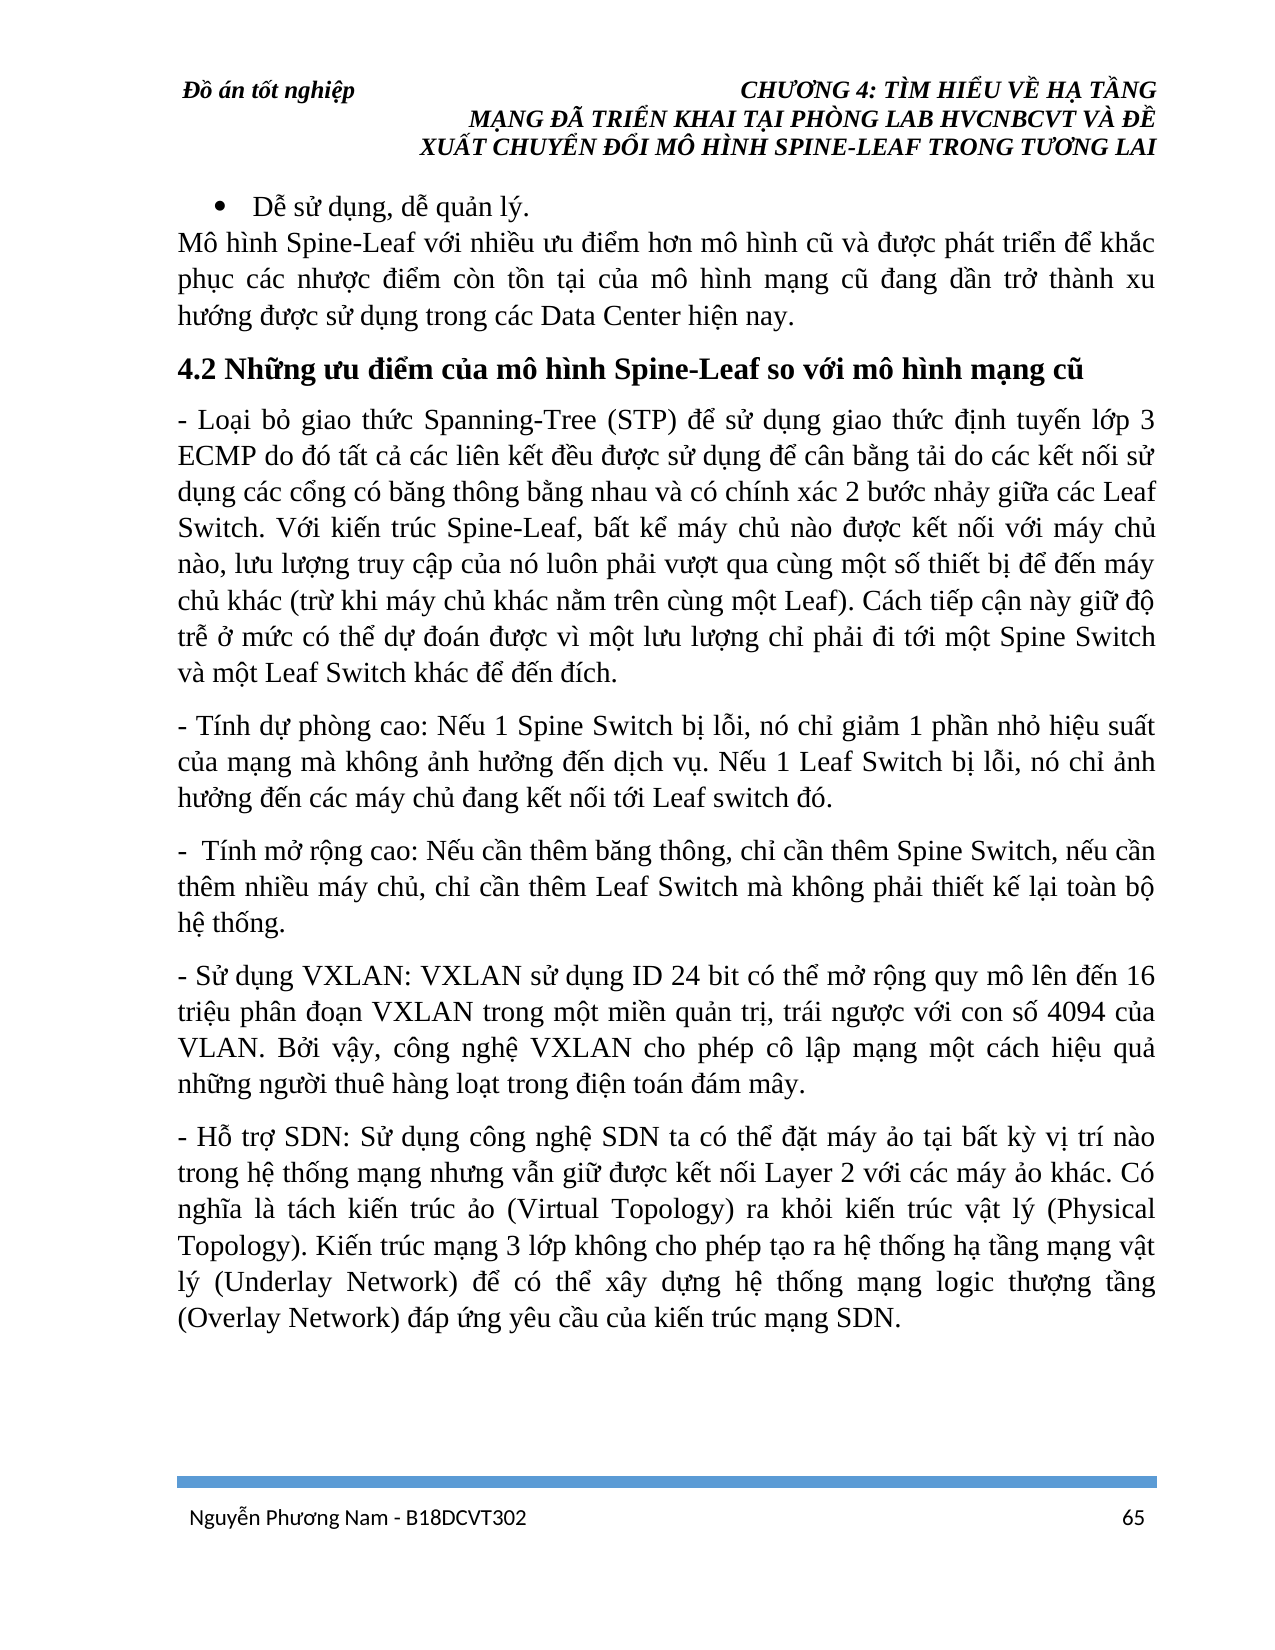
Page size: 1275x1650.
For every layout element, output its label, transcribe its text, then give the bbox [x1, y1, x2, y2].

list Dễ sử dụng, dễ quản lý. [215, 189, 1157, 223]
text - Loại bỏ giao thức Spanning-Tree (STP) để sử dụng giao thức định tuyến lớp 3 ECMP do đó tất cả các liên kết đều được sử dụng để cân bằng tải do các kết nối sử dụng các cổng có băng thông bằng nhau và có chính xác 2 bước nhảy giữa các Leaf Switch. Với kiến trúc Spine-Leaf, bất kể máy chủ nào được kết nối với máy chủ nào, lưu lượng truy cập của nó luôn phải vượt qua cùng một số thiết bị để đến máy chủ khác (trừ khi máy chủ khác nằm trên cùng một Leaf). Cách tiếp cận này giữ độ trễ ở mức có thể dự đoán được vì một lưu lượng chỉ phải đi tới một Spine Switch và một Leaf Switch khác để đến đích. [177, 402, 1157, 688]
text - Sử dụng VXLAN: VXLAN sử dụng ID 24 bit có thể mở rộng quy mô lên đến 16 triệu phân đoạn VXLAN trong một miền quản trị, trái ngược với con số 4094 của VLAN. Bởi vậy, công nghệ VXLAN cho phép cô lập mạng một cách hiệu quả những người thuê hàng loạt trong điện toán đám mây. [177, 958, 1157, 1100]
text - Tính dự phòng cao: Nếu 1 Spine Switch bị lỗi, nó chỉ giảm 1 phần nhỏ hiệu suất của mạng mà không ảnh hưởng đến dịch vụ. Nếu 1 Leaf Switch bị lỗi, nó chỉ ảnh hưởng đến các máy chủ đang kết nối tới Leaf switch đó. [177, 708, 1157, 813]
text - Tính mở rộng cao: Nếu cần thêm băng thông, chỉ cần thêm Spine Switch, nếu cần thêm nhiều máy chủ, chỉ cần thêm Leaf Switch mà không phải thiết kế lại toàn bộ hệ thống. [177, 833, 1157, 939]
text - Hỗ trợ SDN: Sử dụng công nghệ SDN ta có thể đặt máy ảo tại bất kỳ vị trí nào trong hệ thống mạng nhưng vẫn giữ được kết nối Layer 2 với các máy ảo khác. Có nghĩa là tách kiến trúc ảo (Virtual Topology) ra khỏi kiến trúc vật lý (Physical Topology). Kiến trúc mạng 3 lớp không cho phép tạo ra hệ thống hạ tầng mạng vật lý (Underlay Network) để có thể xây dựng hệ thống mạng logic thượng tầng (Overlay Network) đáp ứng yêu cầu của kiến trúc mạng SDN. [177, 1119, 1157, 1333]
subtitle 4.2 Những ưu điểm của mô hình Spine-Leaf so với mô hình mạng cũ [177, 351, 1157, 387]
text Mô hình Spine-Leaf với nhiều ưu điểm hơn mô hình cũ và được phát triển để khắc phục các nhược điểm còn tồn tại của mô hình mạng cũ đang dần trở thành xu hướng được sử dụng trong các Data Center hiện nay. [177, 226, 1157, 331]
